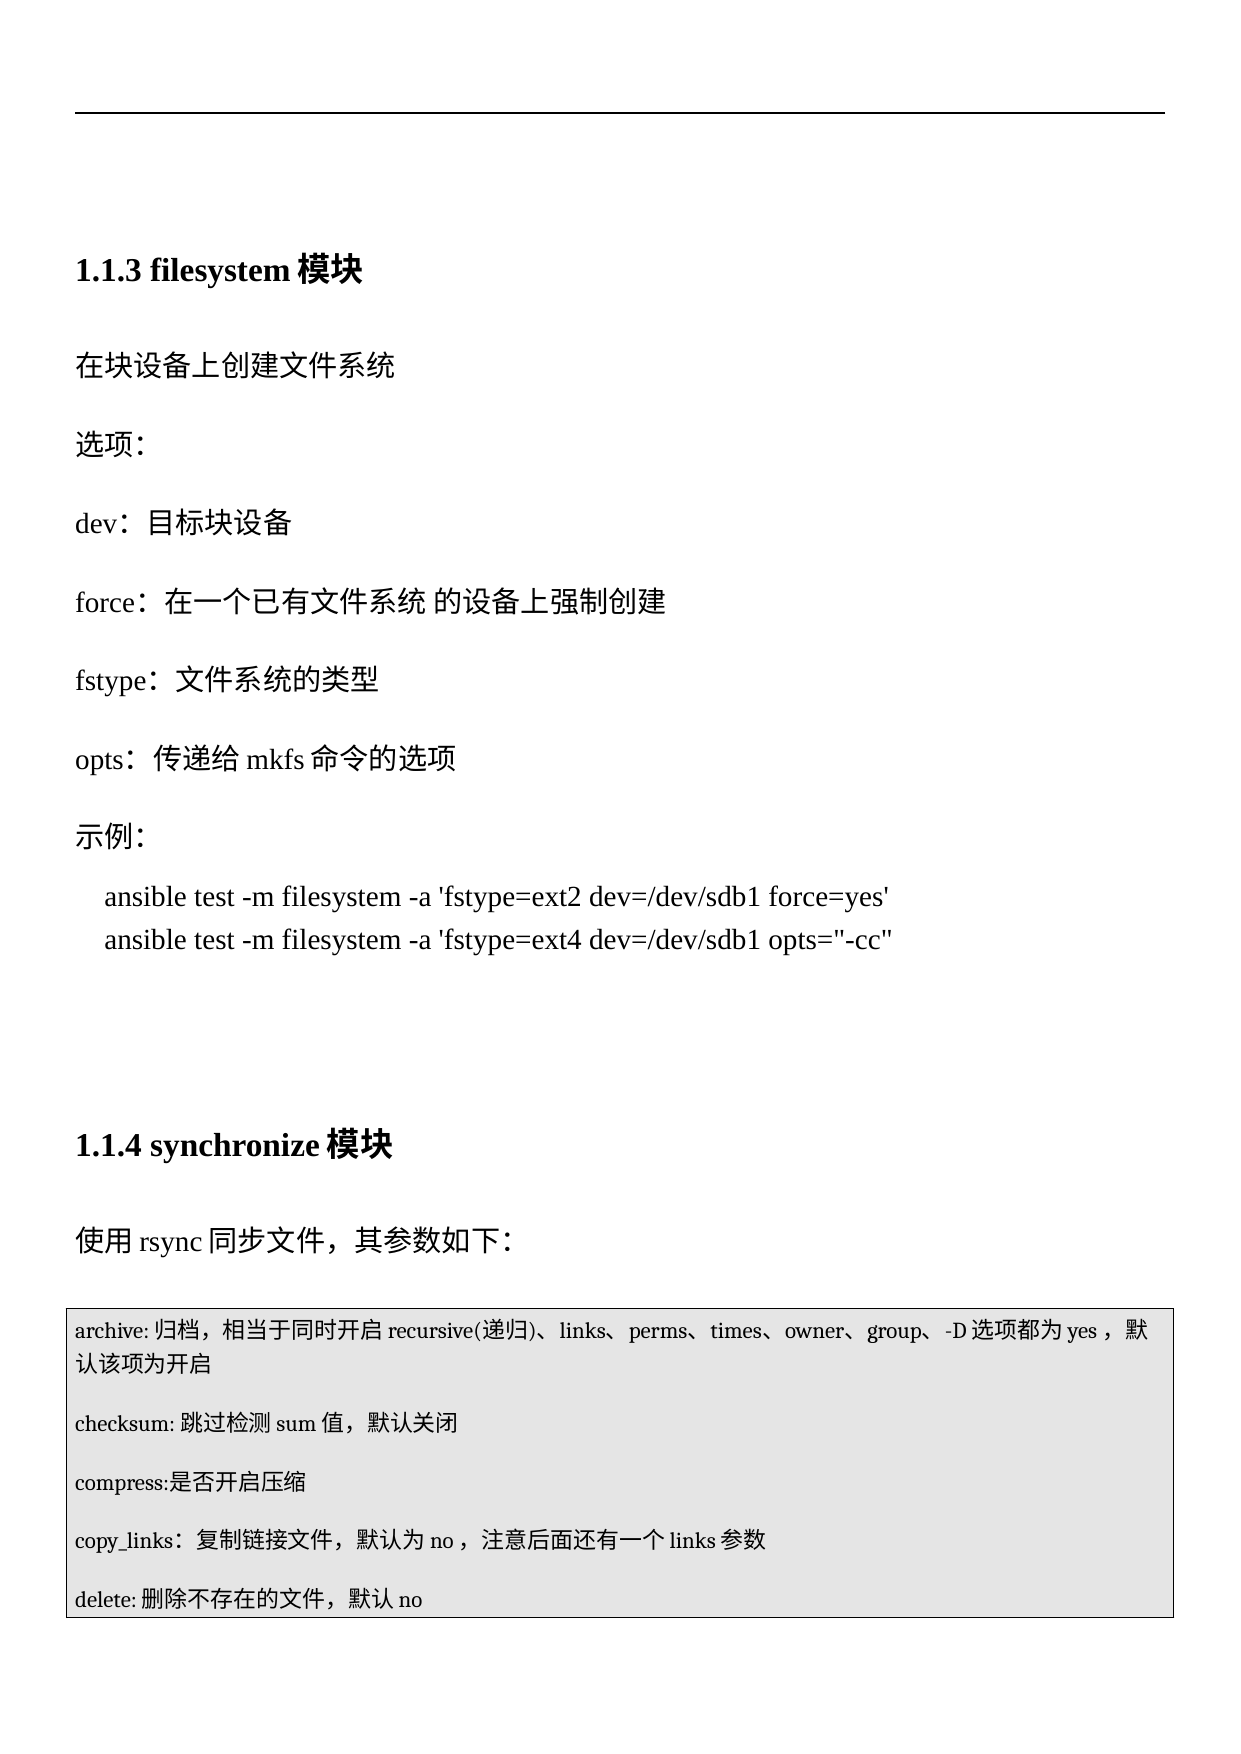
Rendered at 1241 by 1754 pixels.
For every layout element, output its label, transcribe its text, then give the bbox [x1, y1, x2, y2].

text fstype：文件系统的类型 [75, 644, 1165, 712]
text force：在一个已有文件系统 的设备上强制创建 [75, 566, 1165, 633]
subtitle synchronize模块 [75, 1108, 1165, 1176]
text 在块设备上创建文件系统 [75, 330, 1165, 398]
subtitle copy_links：复制链接文件，默认为no ，注意后面还有一个links参数 [67, 1519, 1173, 1556]
subtitle compress:是否开启压缩 [67, 1460, 1173, 1497]
text dev：目标块设备 [75, 487, 1165, 555]
text opts：传递给mkfs命令的选项 [75, 722, 1165, 790]
subtitle checksum: 跳过检测sum值，默认关闭 [67, 1401, 1173, 1438]
text 示例： [75, 801, 1165, 869]
subtitle delete: 删除不存在的文件，默认no [67, 1578, 1173, 1617]
text ansible test -m filesystem -a 'fstype=ext2 dev=/dev/sdb1 force=yes' [75, 879, 1165, 913]
text ansible test -m filesystem -a 'fstype=ext4 dev=/dev/sdb1 opts="-cc" [75, 922, 1165, 956]
subtitle filesystem模块 [75, 233, 1165, 301]
text 选项： [75, 409, 1165, 477]
text 使用rsync同步文件，其参数如下： [75, 1204, 1165, 1272]
subtitle archive: 归档，相当于同时开启recursive(递归)、links、perms、times、owner、group、-D选项都为yes ，默认该项为开启 [67, 1309, 1173, 1379]
